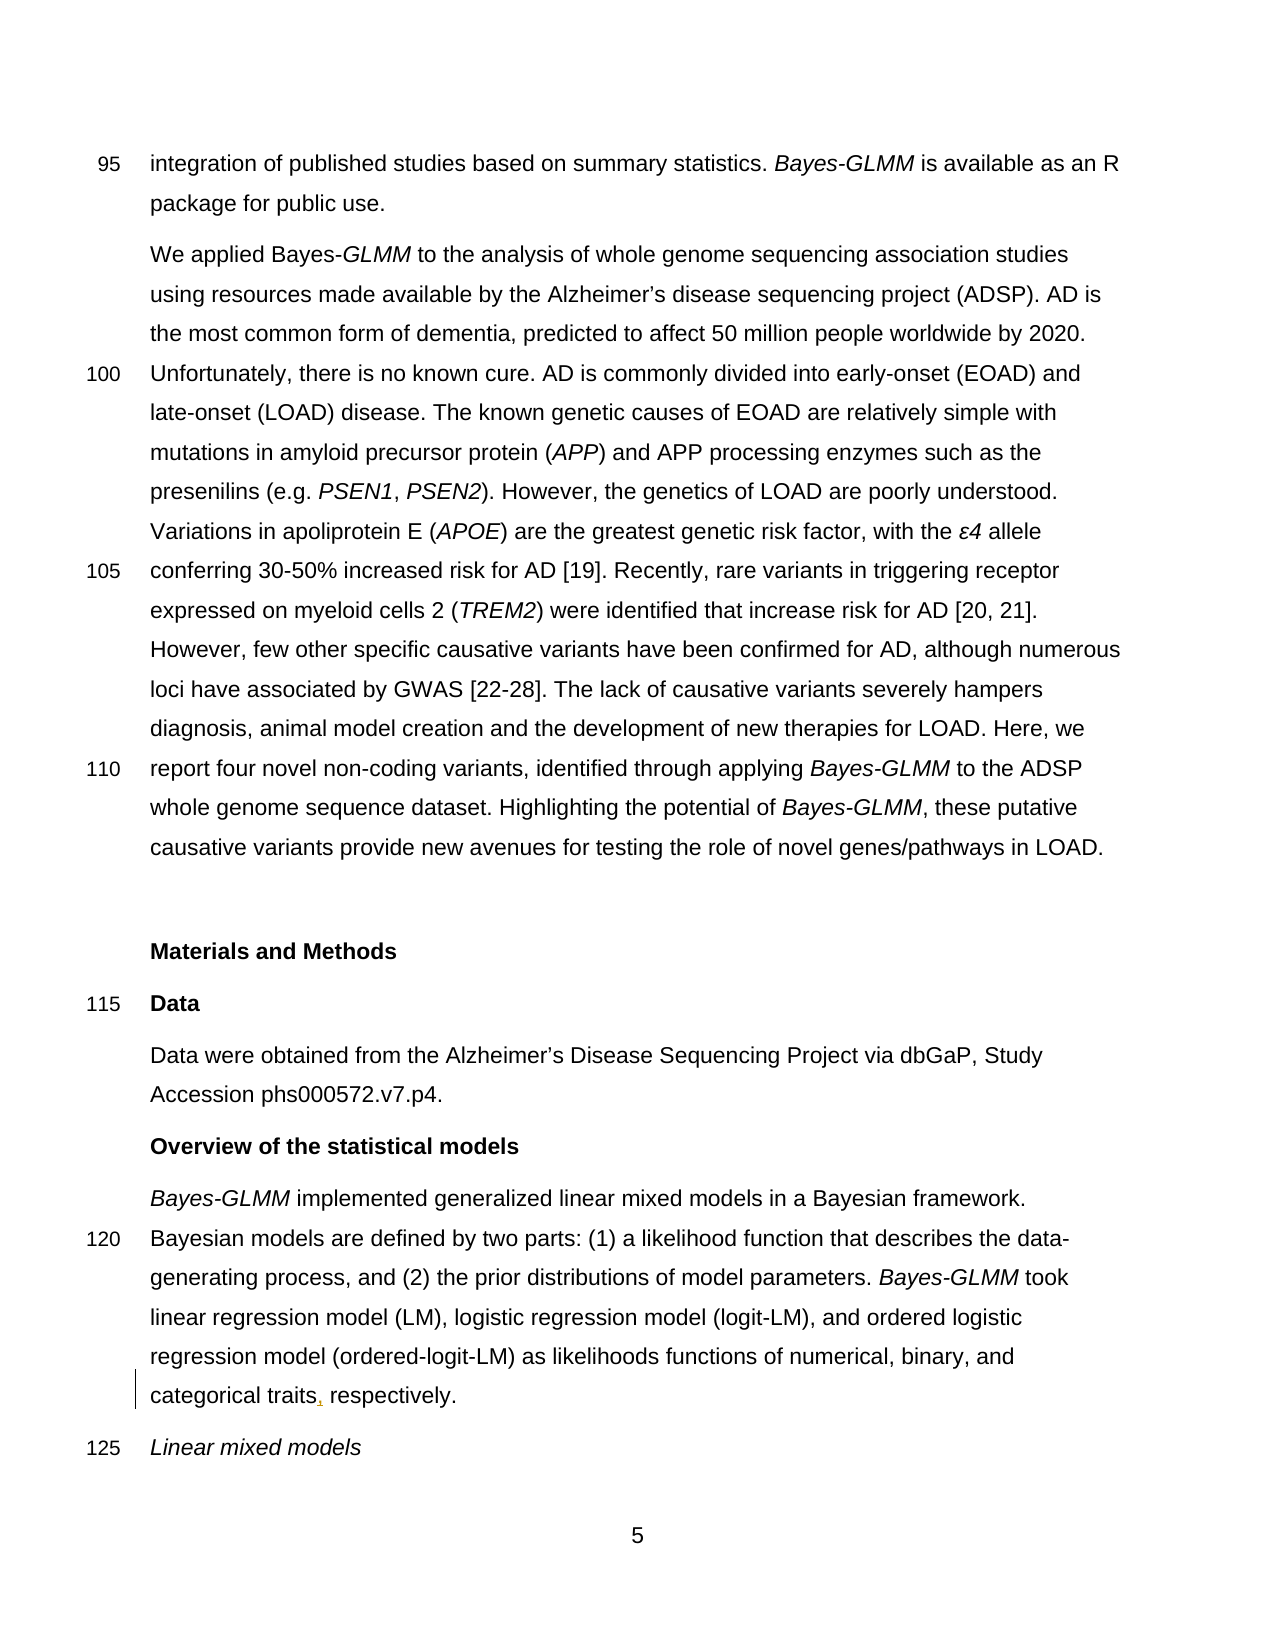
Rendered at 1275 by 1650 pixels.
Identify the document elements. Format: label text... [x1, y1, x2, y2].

text Materials and Methods [150, 938, 1125, 964]
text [150, 150, 1125, 216]
text Linear mixed models [150, 1434, 1125, 1461]
text Data [150, 989, 1125, 1016]
text We applied Bayes-GLMM to the analysis of whole genome sequencing association studies using resources made available by the Alzheimer’s disease sequencing project (ADSP). AD is the most common form of dementia, predicted to affect 50 million people worldwide by 2020. Unfortunately, there is no known cure. AD is commonly divided into early-onset (EOAD) and late-onset (LOAD) disease. The known genetic causes of EOAD are relatively simple with mutations in amyloid precursor protein (APP) and APP processing enzymes such as the presenilins (e.g. PSEN1, PSEN2). However, the genetics of LOAD are poorly understood. Variations in apoliprotein E (APOE) are the greatest genetic risk factor, with the ε4 allele conferring 30-50% increased risk for AD [19]. Recently, rare variants in triggering receptor expressed on myeloid cells 2 (TREM2) were identified that increase risk for AD [20, 21]. However, few other specific causative variants have been confirmed for AD, although numerous loci have associated by GWAS [22-28]. The lack of causative variants severely hampers diagnosis, animal model creation and the development of new therapies for LOAD. Here, we report four novel non-coding variants, identified through applying Bayes-GLMM to the ADSP whole genome sequence dataset. Highlighting the potential of Bayes-GLMM, these putative causative variants provide new avenues for testing the role of novel genes/pathways in LOAD. [150, 241, 1125, 860]
text Data were obtained from the Alzheimer’s Disease Sequencing Project via dbGaP, Study Accession phs000572.v7.p4. [150, 1042, 1125, 1107]
text Bayes-GLMM implemented generalized linear mixed models in a Bayesian framework. Bayesian models are defined by two parts: (1) a likelihood function that describes the data-generating process, and (2) the prior distributions of model parameters. Bayes-GLMM took linear regression model (LM), logistic regression model (logit-LM), and ordered logistic regression model (ordered-logit-LM) as likelihoods functions of numerical, binary, and categorical traits respectively. [150, 1185, 1125, 1409]
text Overview of the statistical models [150, 1133, 1125, 1159]
